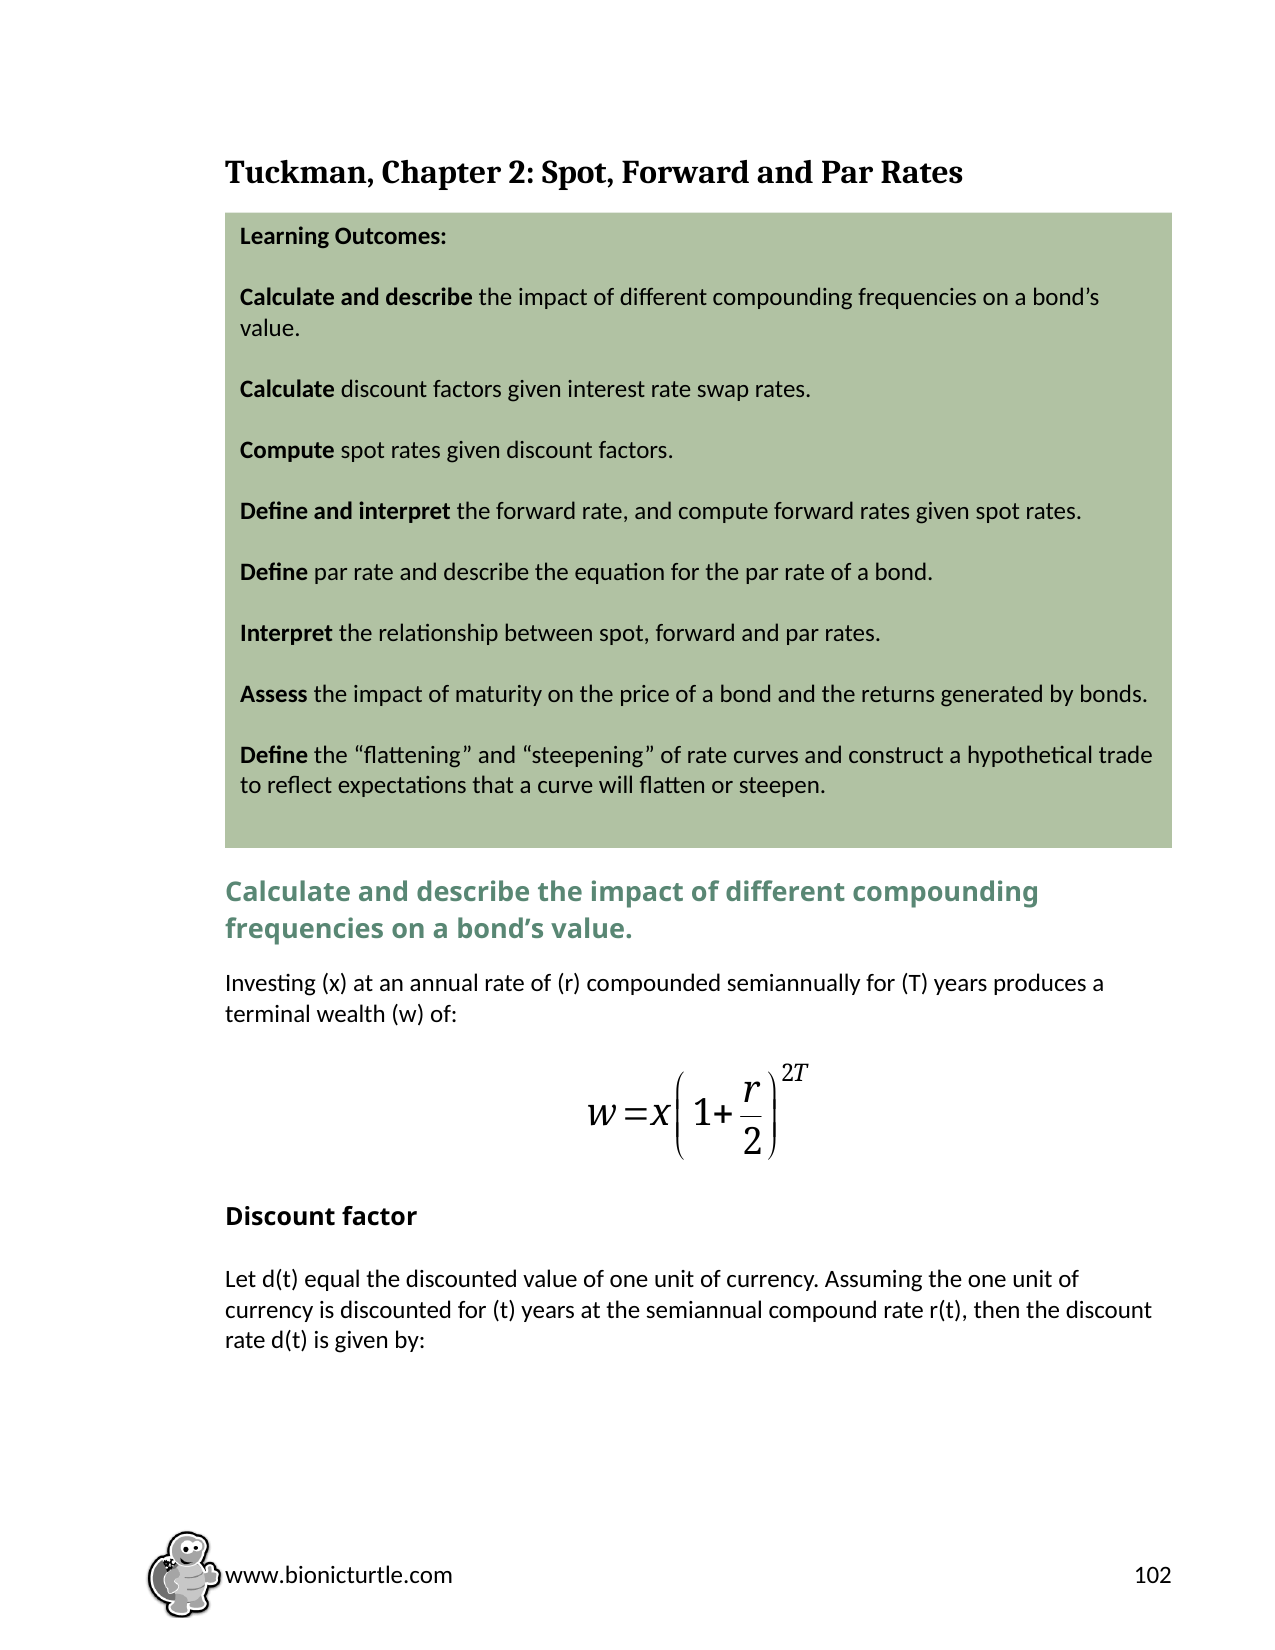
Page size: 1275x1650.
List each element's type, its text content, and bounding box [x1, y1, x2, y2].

text Investing (x) at an annual rate of (r) compounded semiannually for (T) years produces a terminal wealth (w) of: [225, 967, 1172, 1028]
subtitle Tuckman, Chapter 2: Spot, Forward and Par Rates [225, 153, 1172, 192]
subtitle Calculate and describe the impact of different compounding frequencies on a bond’s value. [225, 873, 1172, 946]
subtitle Discount factor [225, 1199, 1172, 1233]
text Let d(t) equal the discounted value of one unit of currency. Assuming the one unit of currency is discounted for (t) years at the semiannual compound rate r(t), then the discount rate d(t) is given by: [225, 1264, 1172, 1355]
